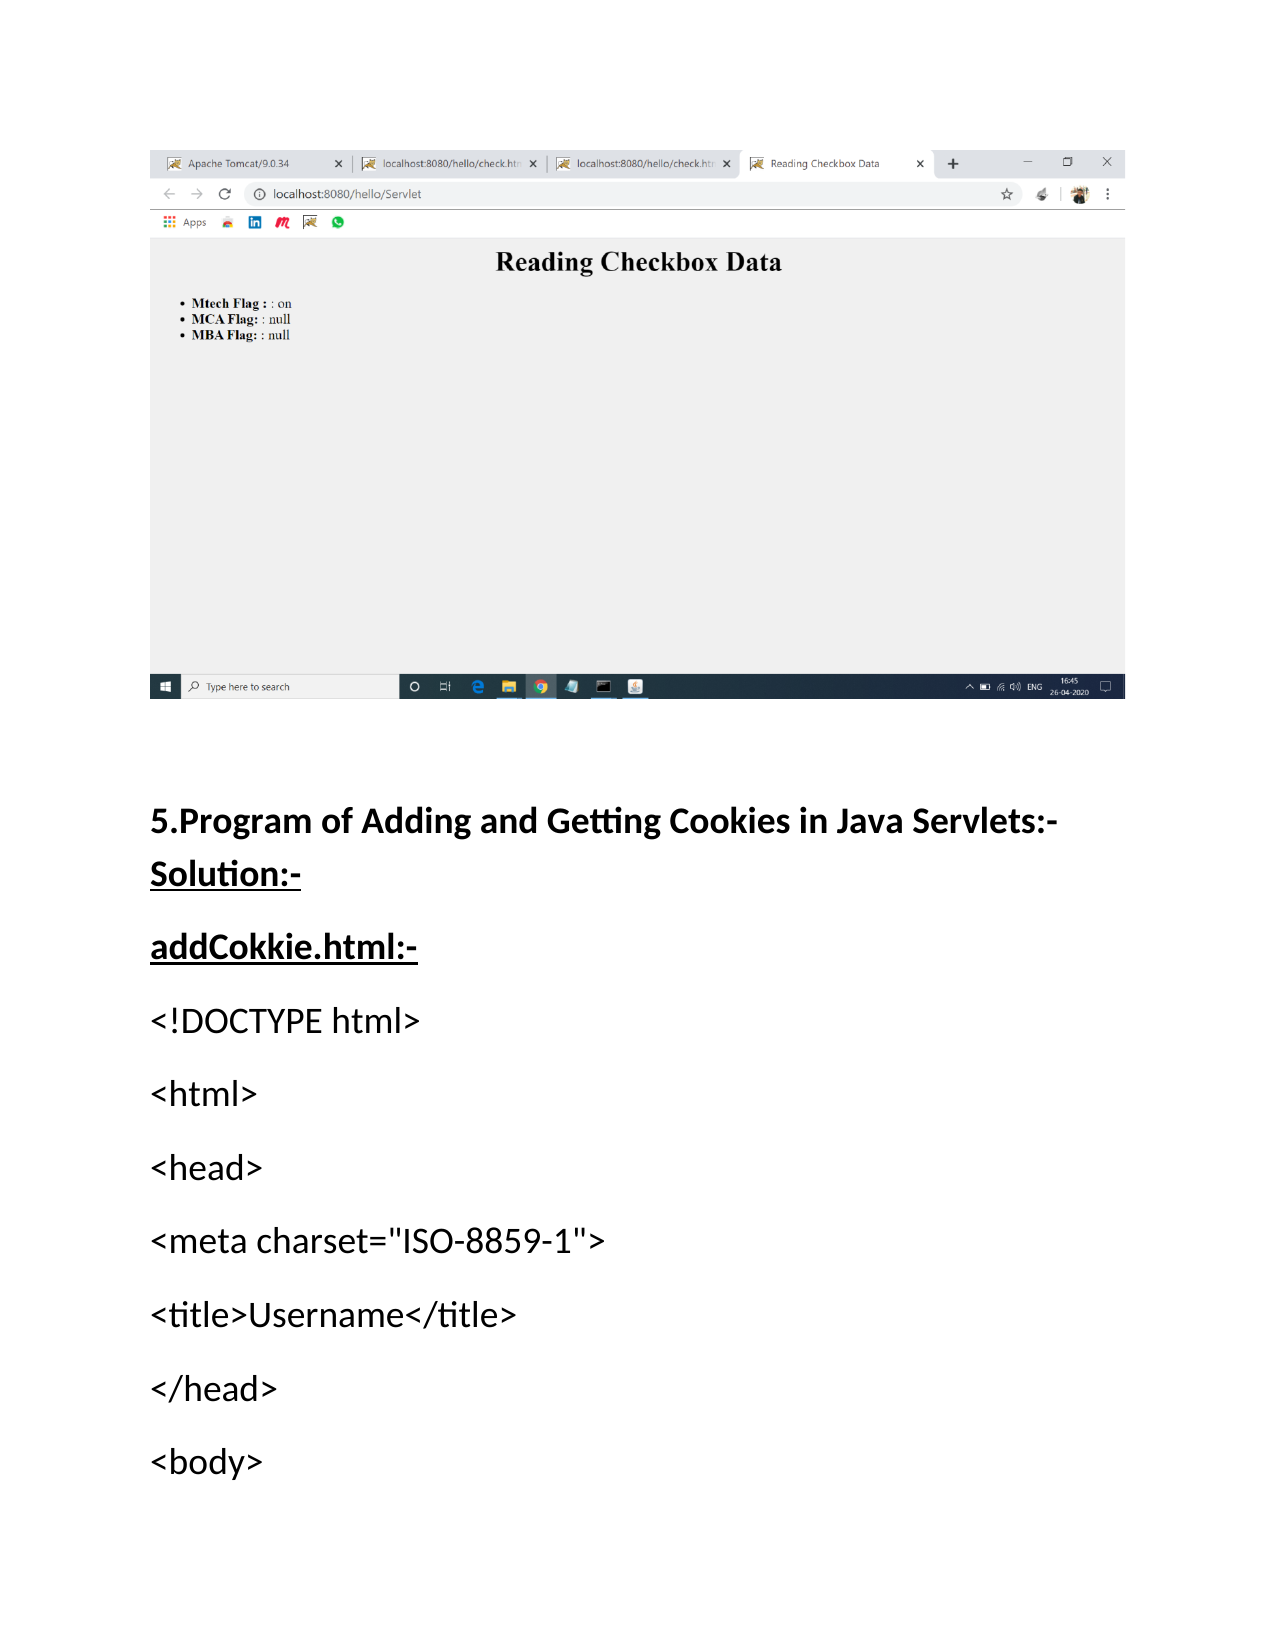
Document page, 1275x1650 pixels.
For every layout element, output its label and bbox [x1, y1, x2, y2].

picture [150, 150, 1125, 699]
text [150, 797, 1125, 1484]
